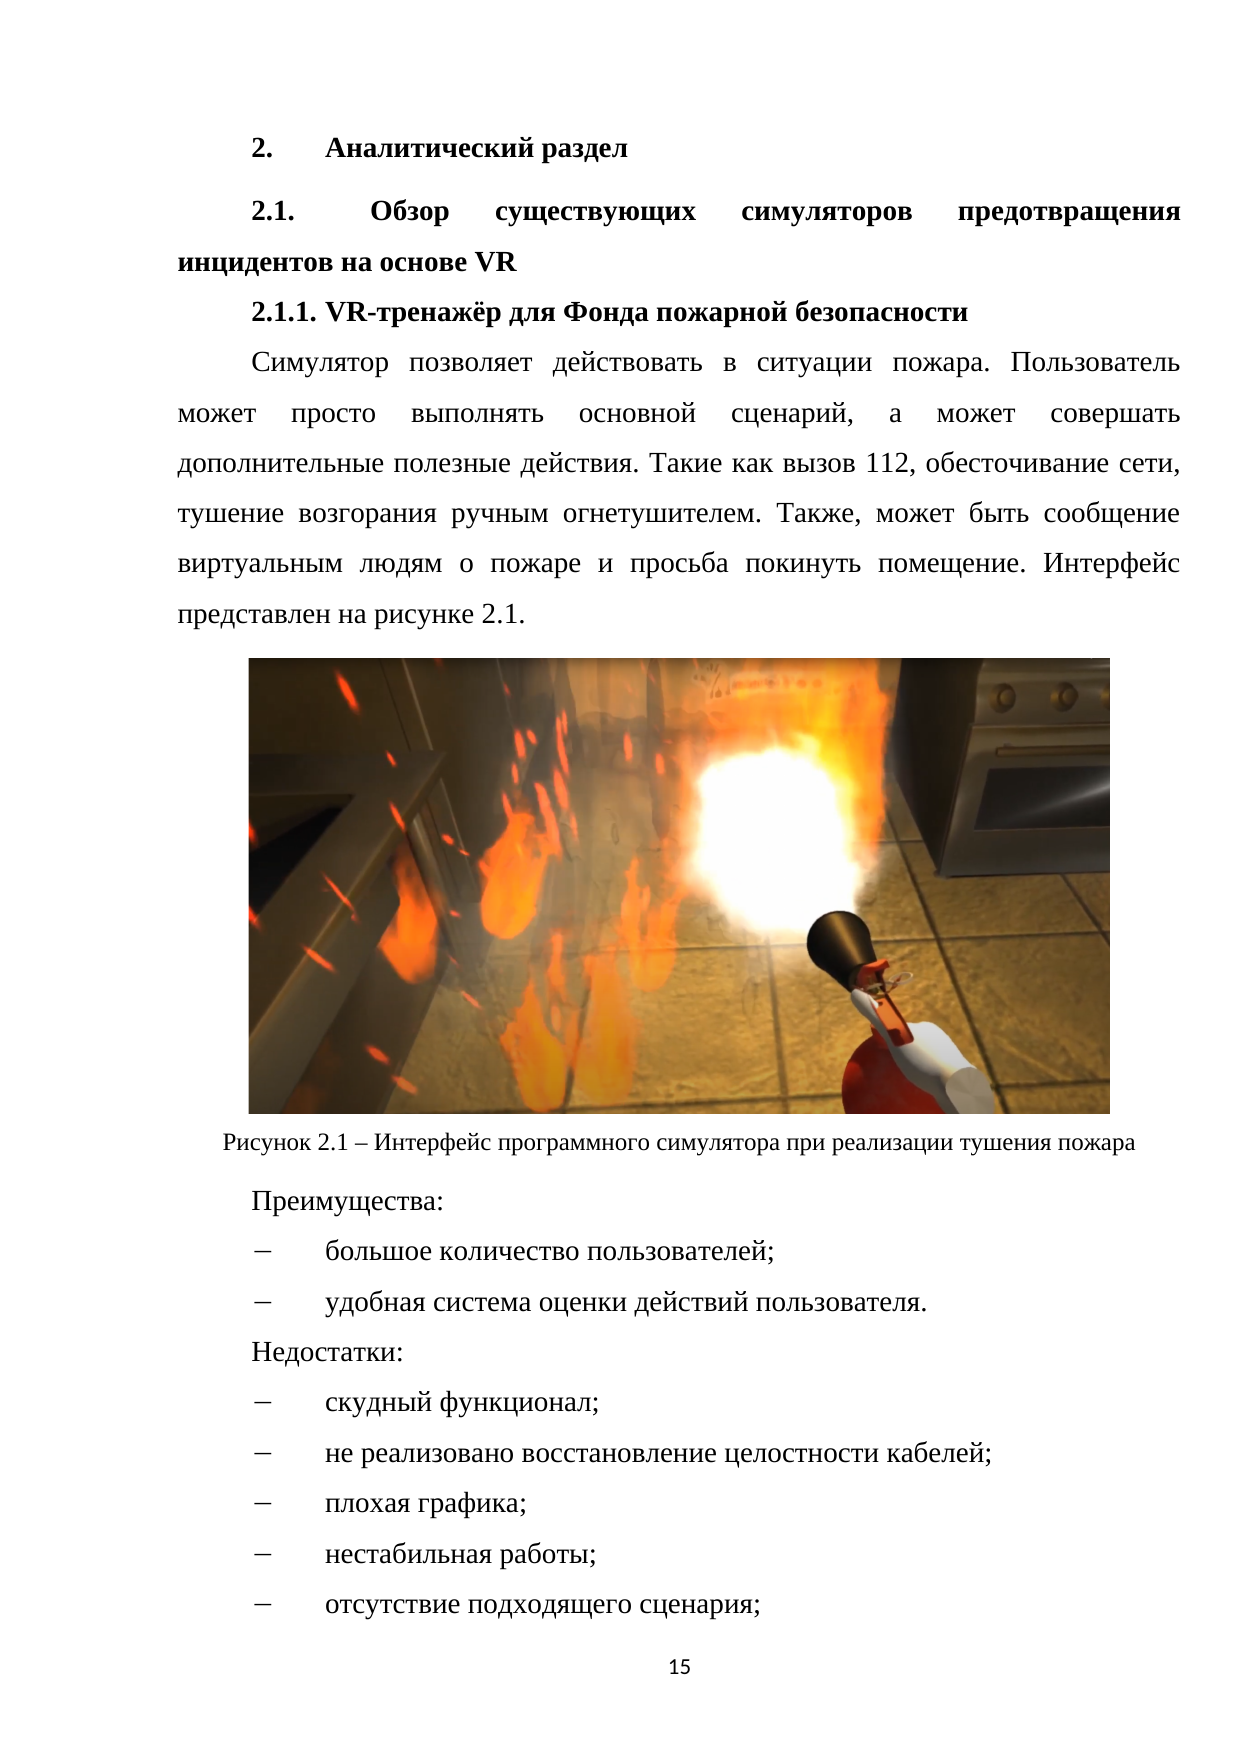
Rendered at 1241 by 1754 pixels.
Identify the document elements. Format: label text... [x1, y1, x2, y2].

list нестабильная работы; [177, 1536, 1181, 1569]
text Симулятор позволяет действовать в ситуации пожара. Пользователь может просто выполнять основной сценарий, а может совершать дополнительные полезные действия. Такие как вызов 112, обесточивание сети, тушение возгорания ручным огнетушителем. Также, может быть сообщение виртуальным людям о пожаре и просьба покинуть помещение. Интерфейс представлен на рисунке 2.1. [177, 344, 1181, 629]
list плохая графика; [177, 1485, 1181, 1519]
list скудный функционал; [177, 1384, 1181, 1418]
list Аналитический раздел [177, 131, 1181, 164]
list отсутствие подходящего сценария; [177, 1586, 1181, 1620]
list Обзор существующих симуляторов предотвращения инцидентов на основе VR [177, 193, 1181, 277]
text Недостатки: [177, 1334, 1181, 1368]
text Преимущества: [177, 1183, 1181, 1217]
picture [248, 658, 1110, 1114]
list не реализовано восстановление целостности кабелей; [177, 1435, 1181, 1468]
list удобная система оценки действий пользователя. [177, 1284, 1181, 1317]
list VR-тренажёр для Фонда пожарной безопасности [177, 294, 1181, 328]
text Рисунок 2.1 – Интерфейс программного симулятора при реализации тушения пожара [177, 1127, 1181, 1156]
list большое количество пользователей; [177, 1233, 1181, 1267]
